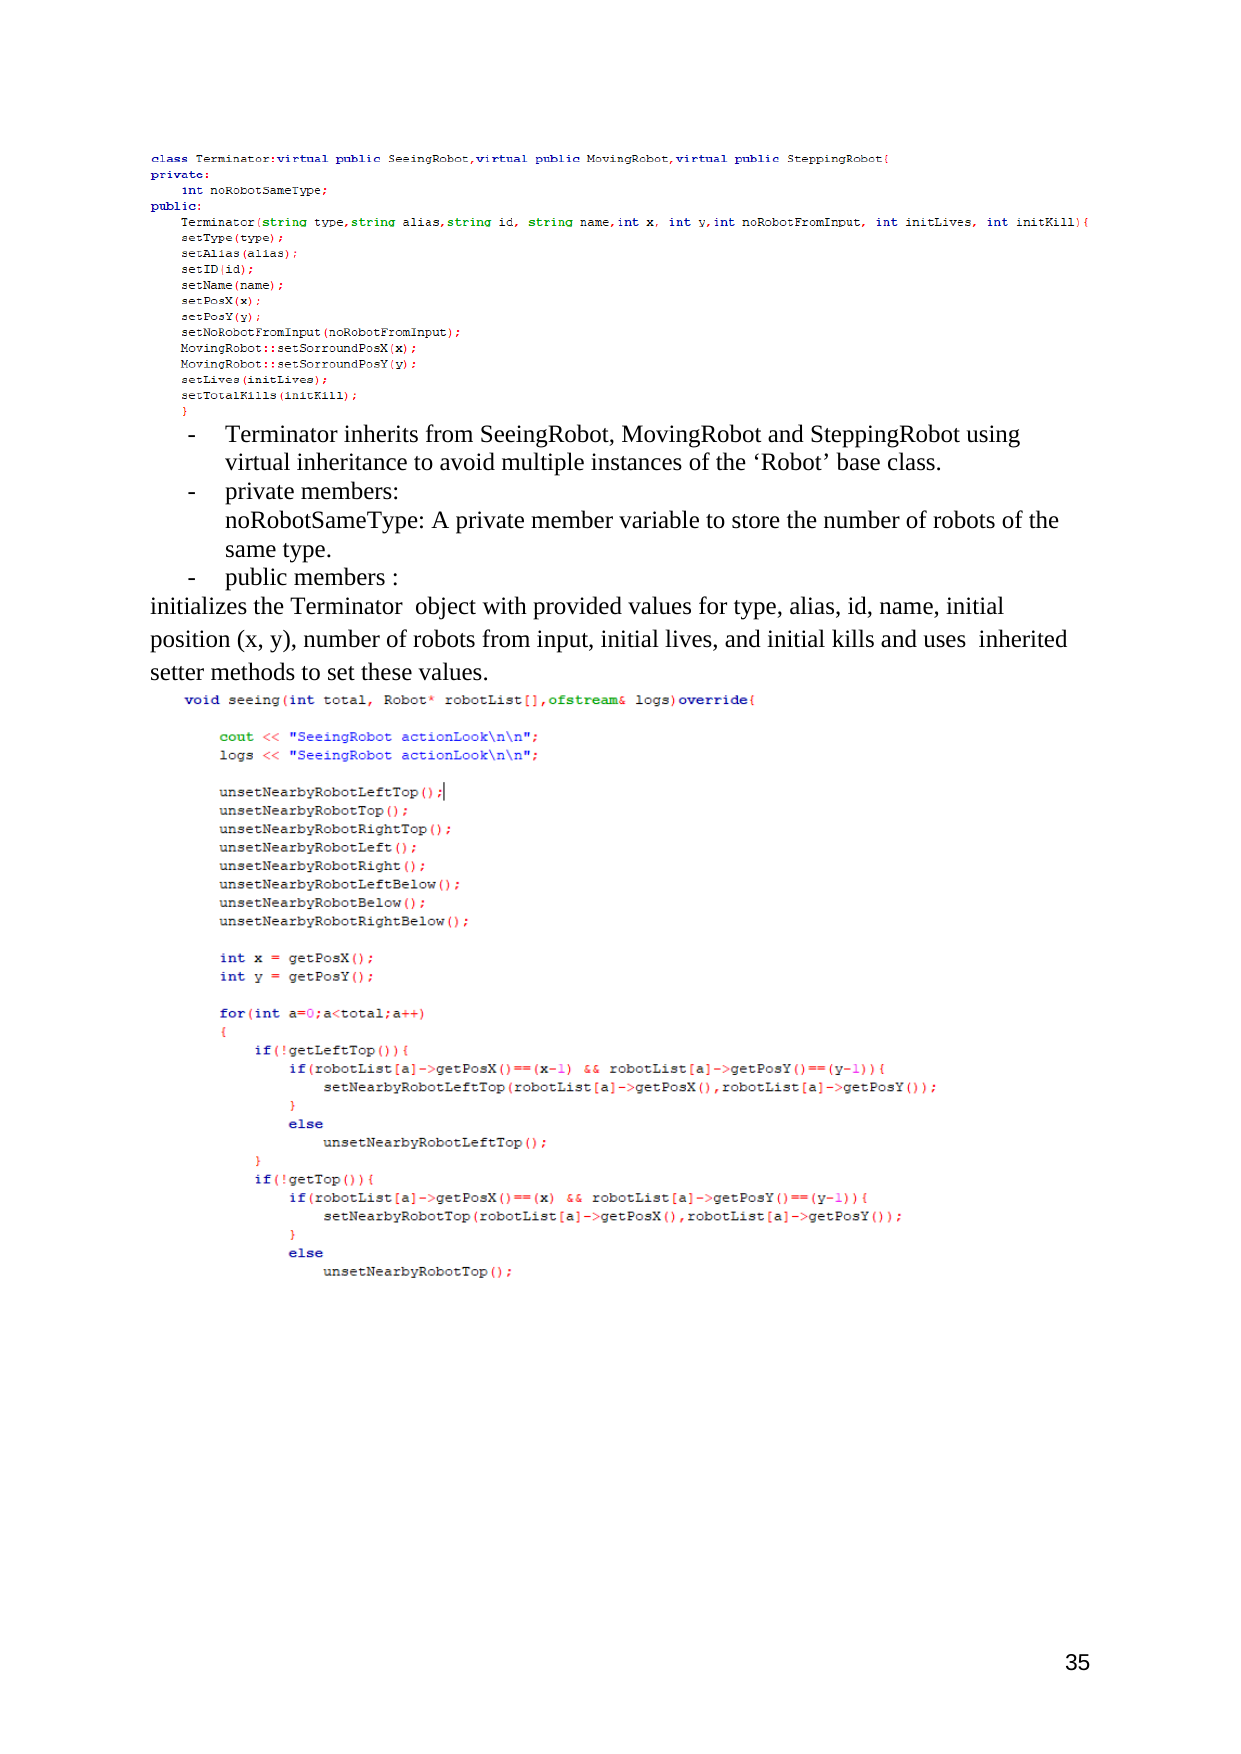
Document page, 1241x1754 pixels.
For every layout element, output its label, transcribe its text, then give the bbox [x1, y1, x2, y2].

list Terminator inherits from SeeingRobot, MovingRobot and SteppingRobot using virtual inheritance to avoid multiple instances of the ‘Robot’ base class. [187, 419, 1090, 476]
text noRobotSameType: A private member variable to store the number of robots of the same type. [225, 505, 1090, 562]
list public members : [187, 562, 1090, 591]
list private members: [187, 476, 1090, 505]
picture [150, 150, 1091, 419]
picture [150, 690, 1091, 1280]
text initializes the Terminator object with provided values for type, alias, id, name, initial position (x, y), number of robots from input, initial lives, and initial kills and uses inherited setter methods to set these values. [150, 591, 1090, 686]
